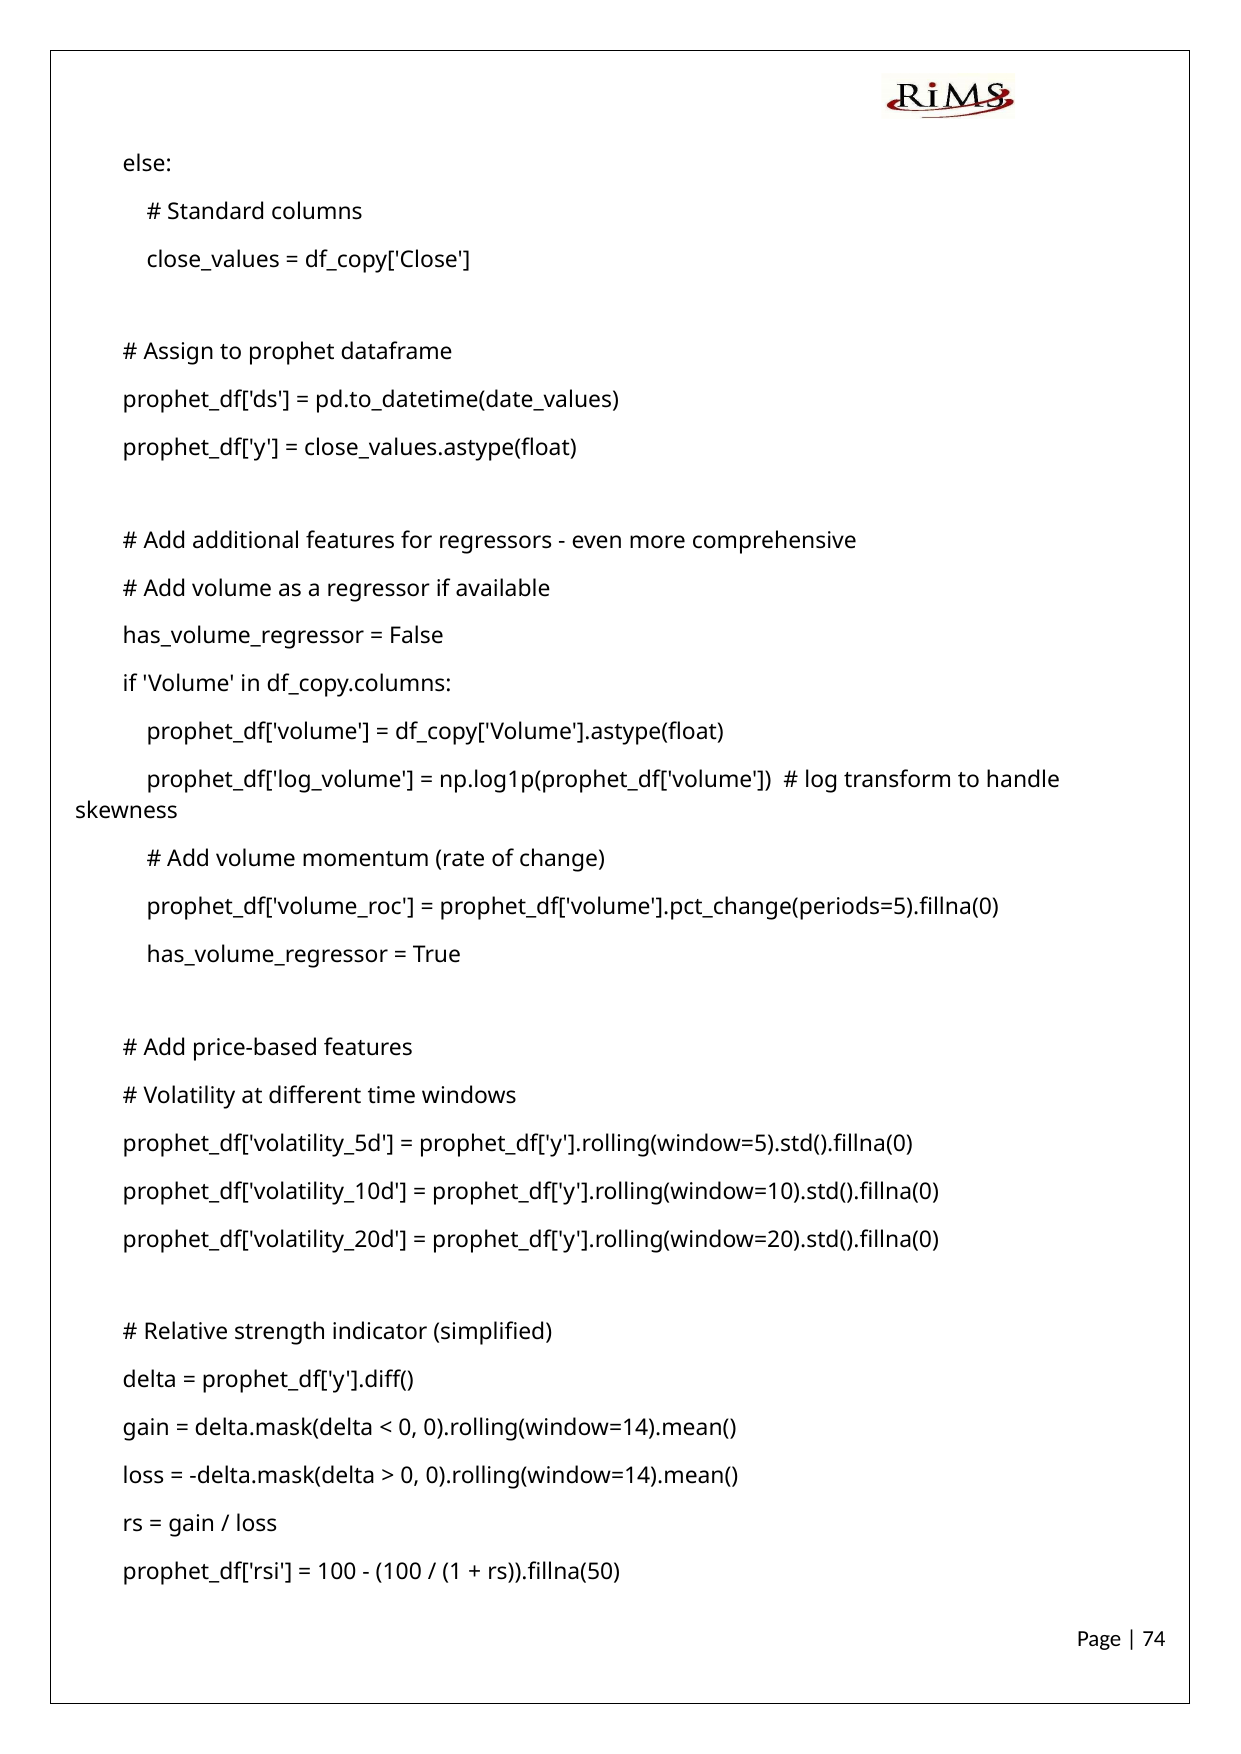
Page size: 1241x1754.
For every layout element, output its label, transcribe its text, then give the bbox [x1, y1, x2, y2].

text has_volume_regressor = True [75, 938, 1165, 969]
text # Volatility at different time windows [75, 1079, 1165, 1110]
text prophet_df['volatility_20d'] = prophet_df['y'].rolling(window=20).std().fillna(0) [75, 1222, 1165, 1254]
text rs = gain / loss [75, 1507, 1165, 1538]
text prophet_df['ds'] = pd.to_datetime(date_values) [75, 383, 1165, 414]
text # Add price-based features [75, 1031, 1165, 1062]
picture [881, 73, 1016, 119]
text close_values = df_copy['Close'] [75, 243, 1165, 274]
text # Relative strength indicator (simplified) [75, 1315, 1165, 1346]
text prophet_df['rsi'] = 100 - (100 / (1 + rs)).fillna(50) [75, 1555, 1165, 1586]
text # Add volume as a regressor if available [75, 572, 1165, 603]
text # Assign to prophet dataframe [75, 335, 1165, 366]
text if 'Volume' in df_copy.columns: [75, 667, 1165, 699]
text prophet_df['volatility_5d'] = prophet_df['y'].rolling(window=5).std().fillna(0) [75, 1127, 1165, 1158]
text prophet_df['volatility_10d'] = prophet_df['y'].rolling(window=10).std().fillna(0) [75, 1174, 1165, 1206]
text has_volume_regressor = False [75, 619, 1165, 651]
text # Add volume momentum (rate of change) [75, 842, 1165, 874]
text gain = delta.mask(delta < 0, 0).rolling(window=14).mean() [75, 1411, 1165, 1442]
text prophet_df['log_volume'] = np.log1p(prophet_df['volume']) # log transform to handle skewness [75, 763, 1165, 826]
text # Add additional features for regressors - even more comprehensive [75, 524, 1165, 555]
text loss = -delta.mask(delta > 0, 0).rolling(window=14).mean() [75, 1459, 1165, 1490]
text delta = prophet_df['y'].diff() [75, 1363, 1165, 1394]
text prophet_df['volume'] = df_copy['Volume'].astype(float) [75, 715, 1165, 747]
text # Standard columns [75, 195, 1165, 226]
text prophet_df['y'] = close_values.astype(float) [75, 431, 1165, 462]
text prophet_df['volume_roc'] = prophet_df['volume'].pct_change(periods=5).fillna(0) [75, 890, 1165, 922]
text else: [75, 147, 1165, 178]
